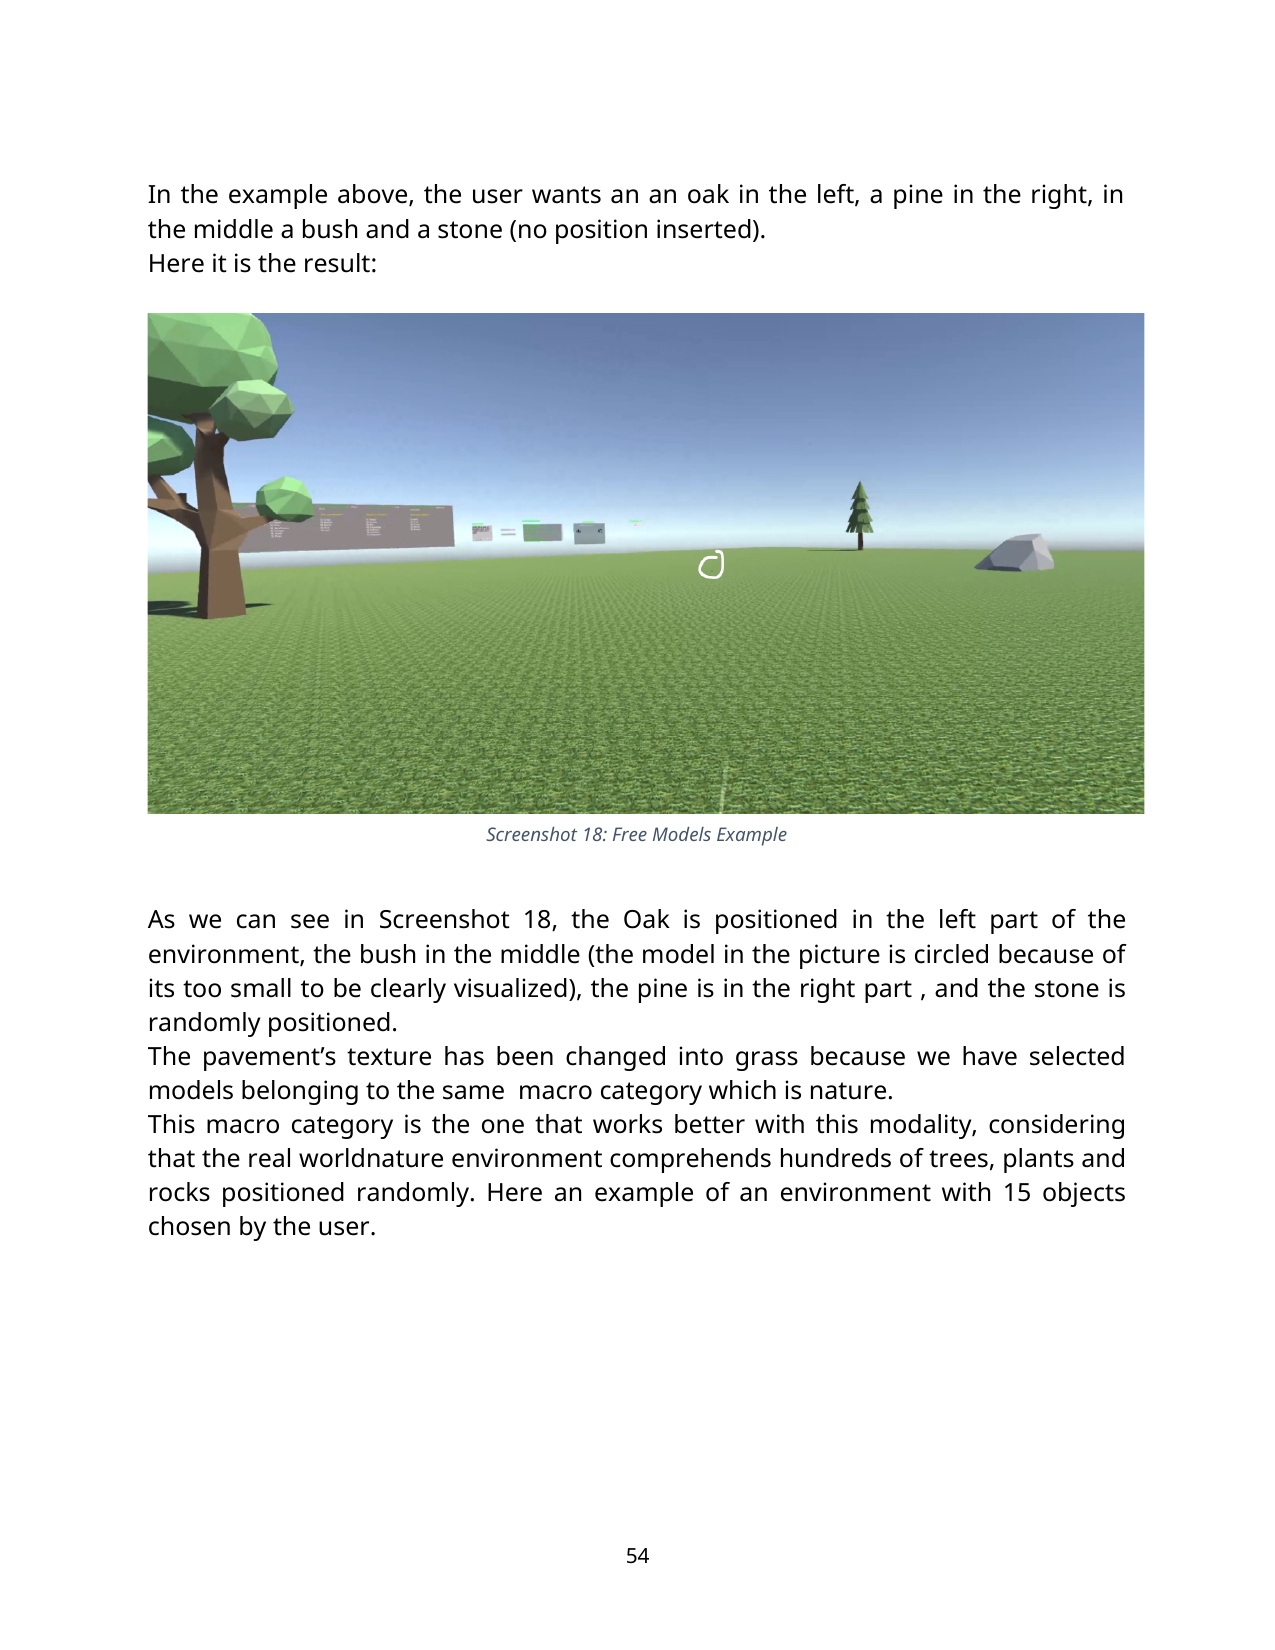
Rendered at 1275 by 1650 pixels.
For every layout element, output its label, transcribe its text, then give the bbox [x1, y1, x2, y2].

text As we can see in Screenshot 18, the Oak is positioned in the left part of the environment, the bush in the middle (the model in the picture is circled because of its too small to be clearly visualized), the pine is in the right part , and the stone is randomly positioned. [148, 902, 1127, 1038]
text Here it is the result: [148, 245, 1127, 279]
text The pavement’s texture has been changed into grass because we have selected models belonging to the same macro category which is nature. [148, 1038, 1127, 1107]
text Screenshot 18: Free Models Example [148, 822, 1127, 847]
text In the example above, the user wants an an oak in the left, a pine in the right, in the middle a bush and a stone (no position inserted). [148, 177, 1127, 245]
text This macro category is the one that works better with this modality, considering that the real worldnature environment comprehends hundreds of trees, plants and rocks positioned randomly. Here an example of an environment with 15 objects chosen by the user. [148, 1107, 1127, 1243]
picture [147, 313, 1145, 814]
